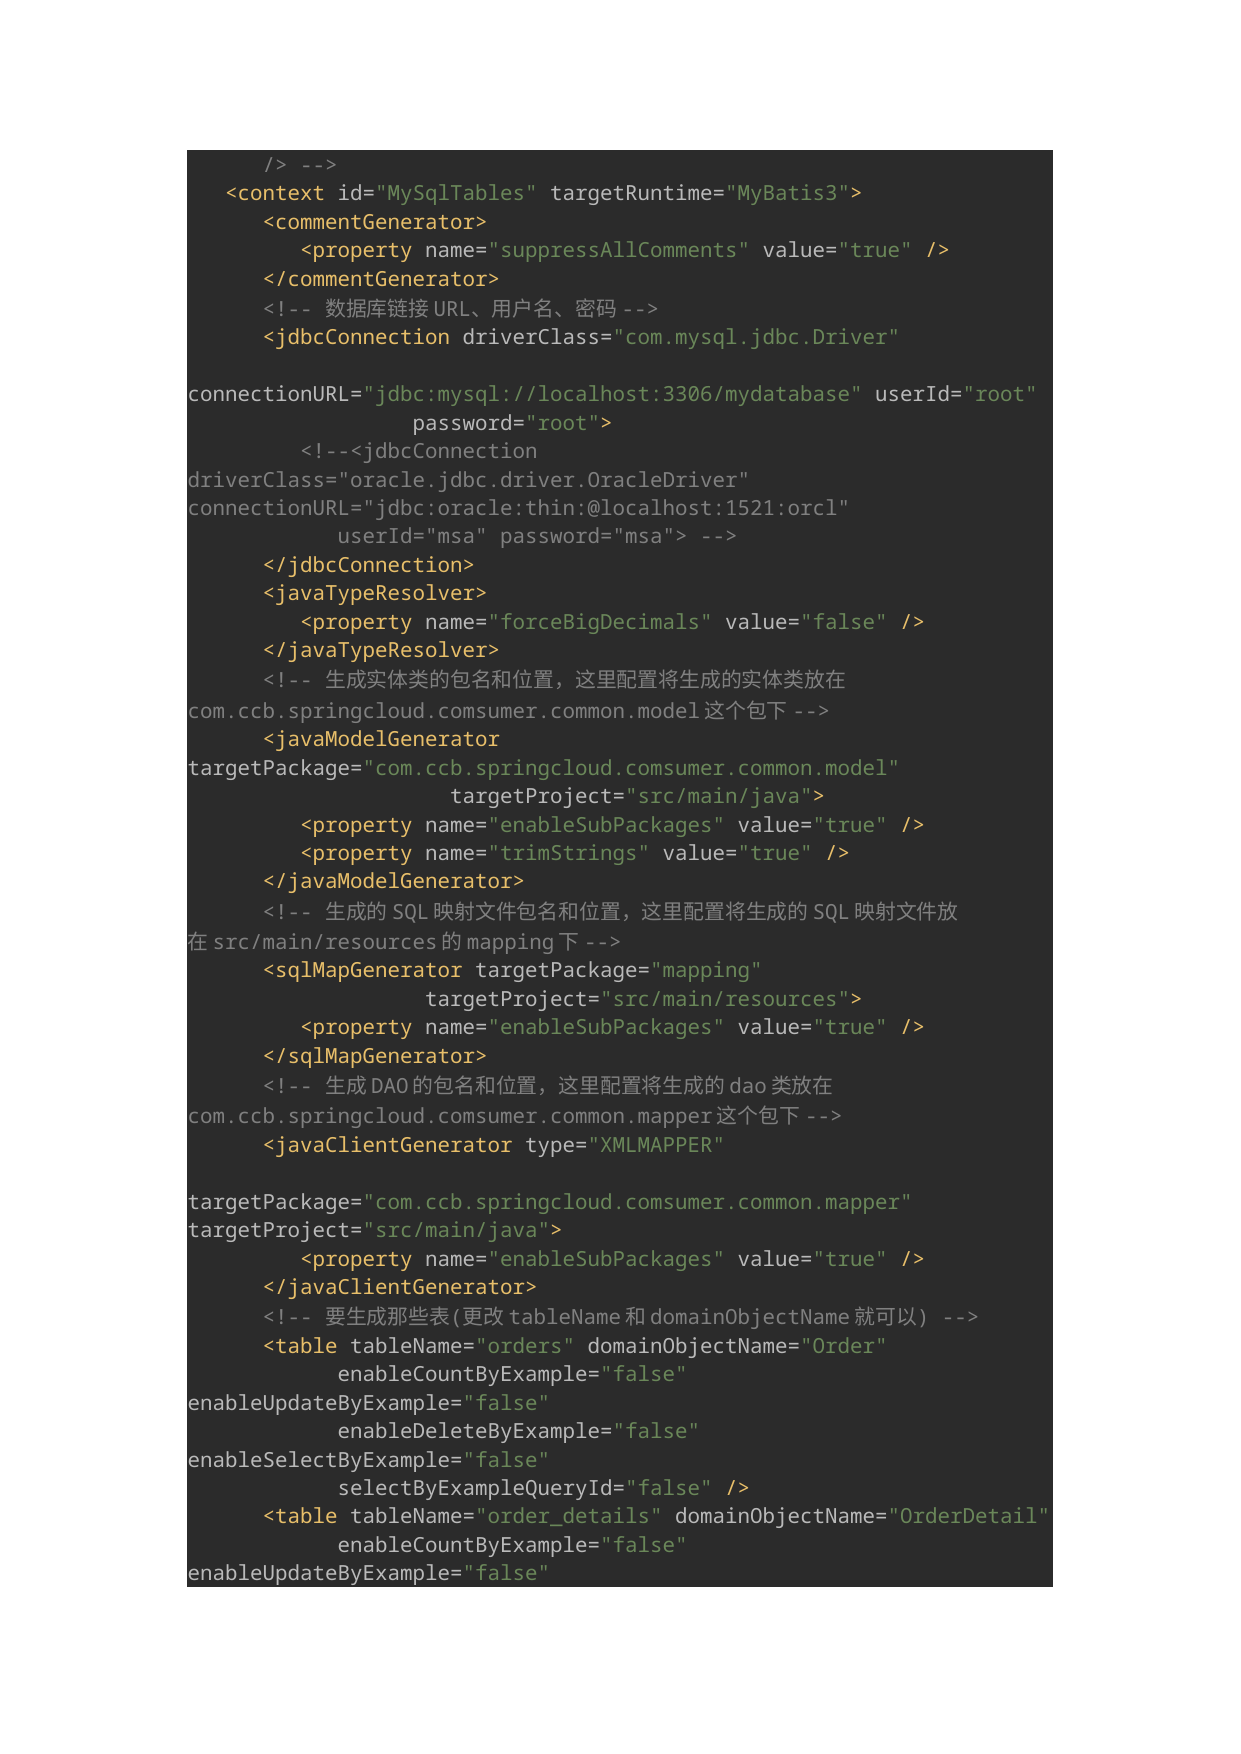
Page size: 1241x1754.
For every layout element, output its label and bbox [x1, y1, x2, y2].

text [187, 150, 1053, 1587]
